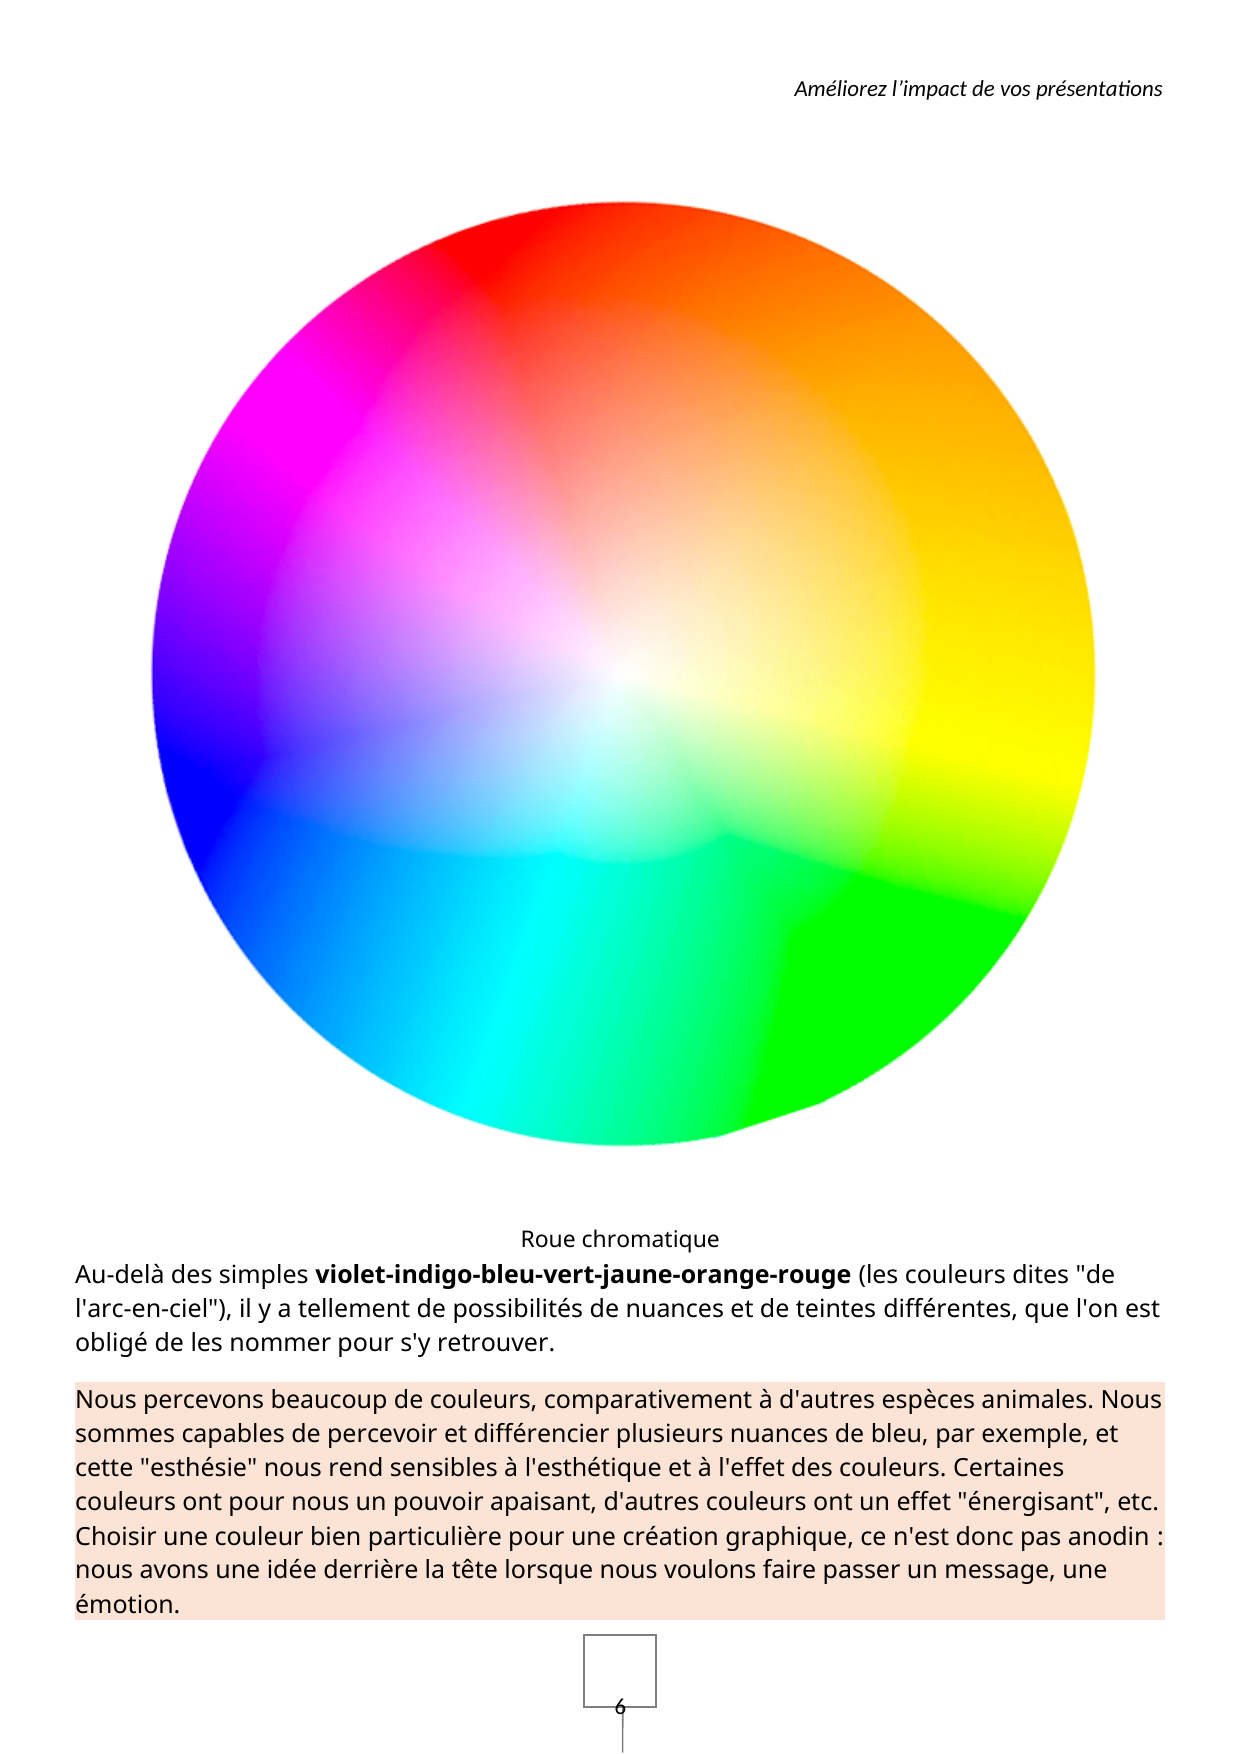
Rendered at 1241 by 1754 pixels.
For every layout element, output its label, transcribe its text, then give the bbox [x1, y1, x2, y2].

text Nous percevons beaucoup de couleurs, comparativement à d'autres espèces animales. Nous sommes capables de percevoir et différencier plusieurs nuances de bleu, par exemple, et cette "esthésie" nous rend sensibles à l'esthétique et à l'effet des couleurs. Certaines couleurs ont pour nous un pouvoir apaisant, d'autres couleurs ont un effet "énergisant", etc. Choisir une couleur bien particulière pour une création graphique, ce n'est donc pas anodin : nous avons une idée derrière la tête lorsque nous voulons faire passer un message, une émotion. [75, 1382, 1165, 1620]
picture [75, 129, 1166, 1220]
text Roue chromatique [75, 1220, 1165, 1254]
text Au-delà des simples violet-indigo-bleu-vert-jaune-orange-rouge (les couleurs dites "de l'arc-en-ciel"), il y a tellement de possibilités de nuances et de teintes différentes, que l'on est obligé de les nommer pour s'y retrouver. [75, 1256, 1165, 1358]
